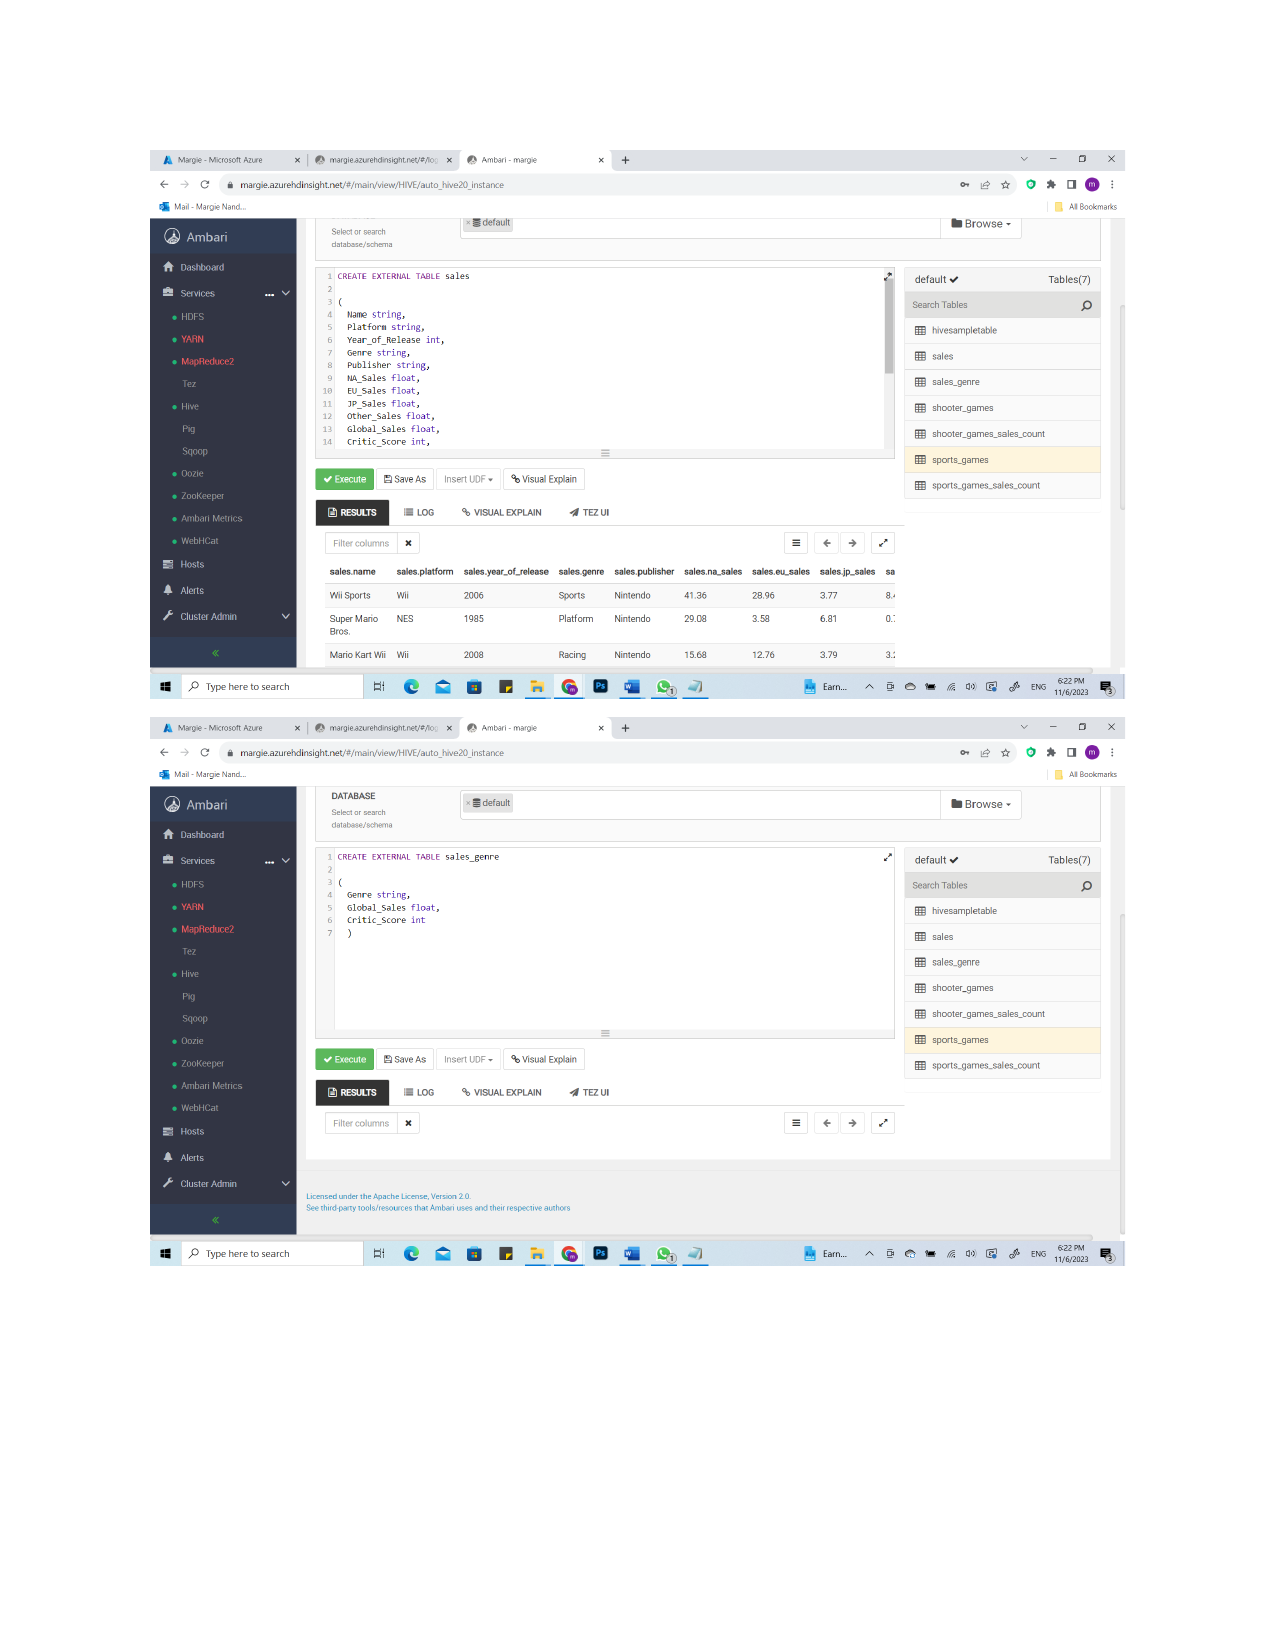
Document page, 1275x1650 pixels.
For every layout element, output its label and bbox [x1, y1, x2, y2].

picture [150, 717, 1125, 1266]
picture [150, 150, 1125, 699]
